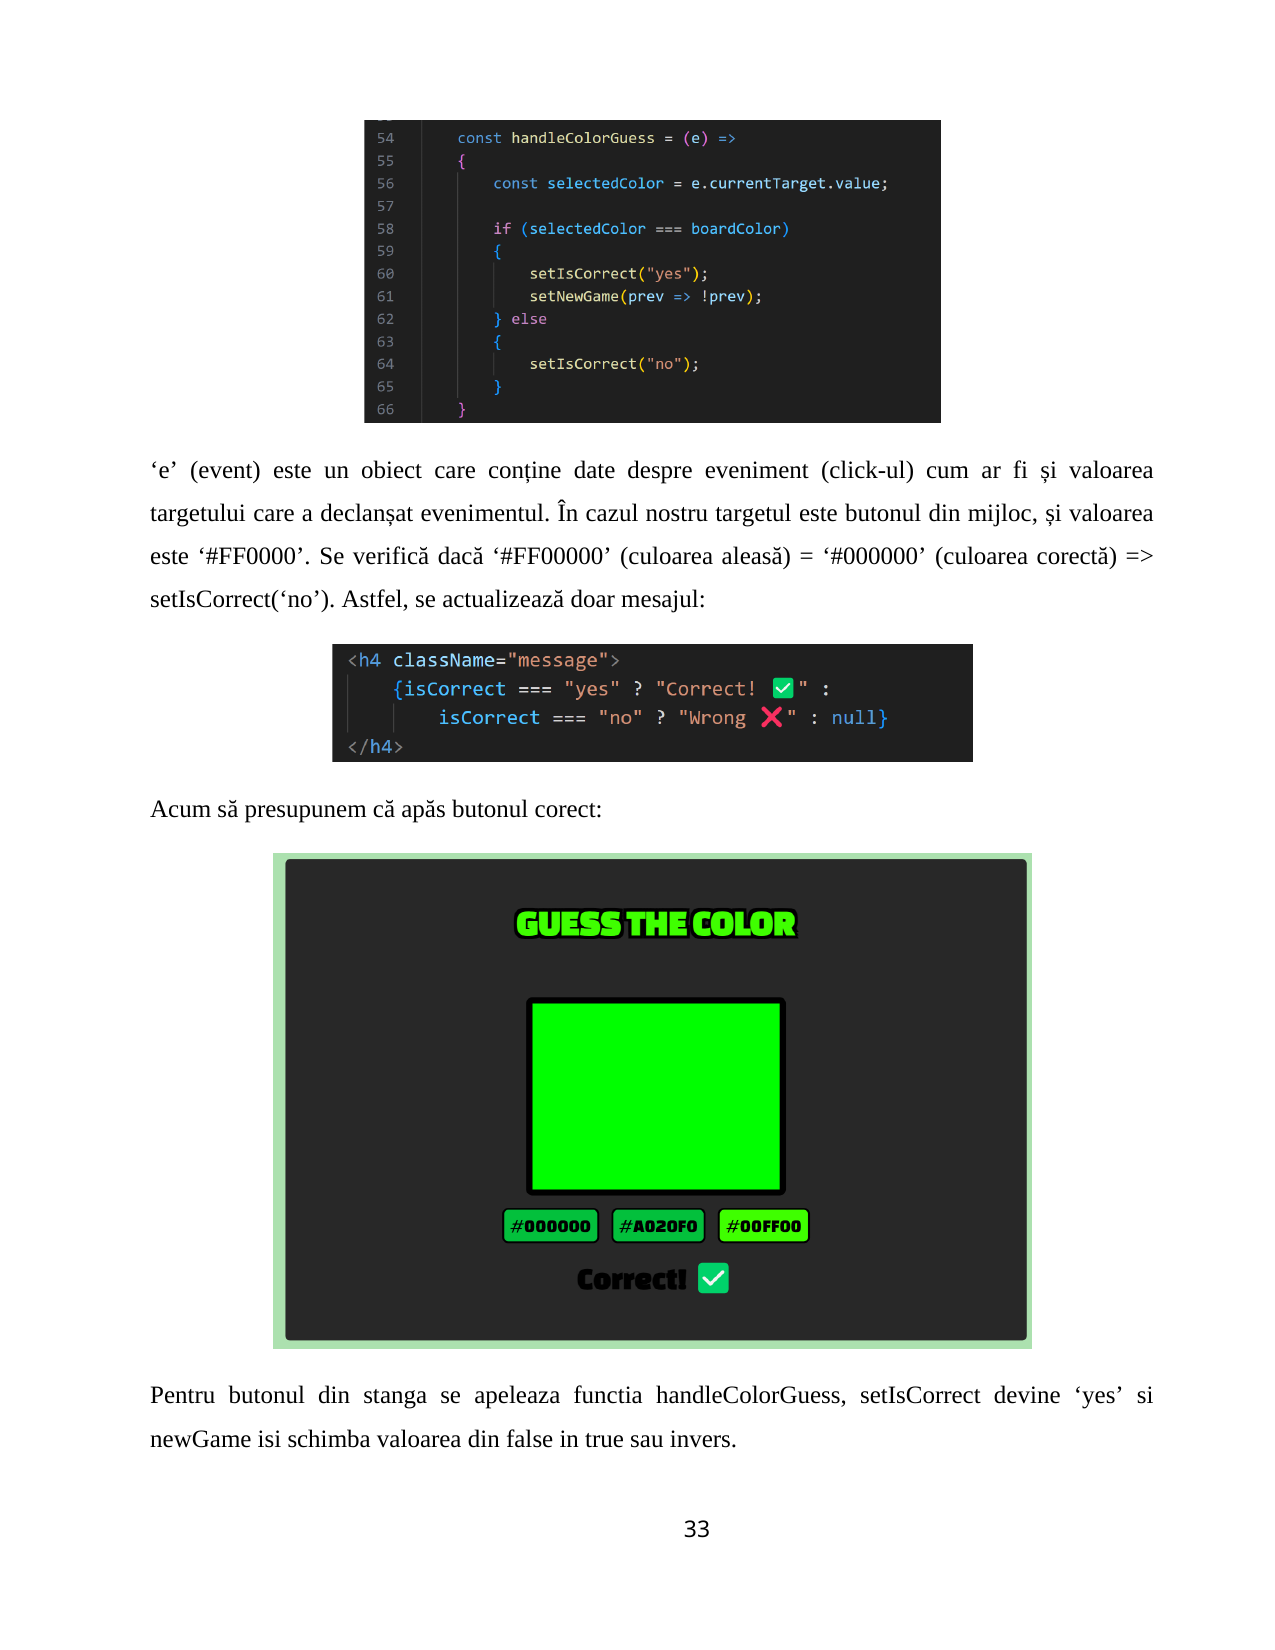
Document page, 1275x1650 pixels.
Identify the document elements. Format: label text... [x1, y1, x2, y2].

text Acum să presupunem că apăs butonul corect: [150, 794, 1155, 822]
picture [364, 120, 941, 423]
picture [332, 644, 973, 762]
picture [273, 853, 1032, 1349]
text ‘e’ (event) este un obiect care conține date despre eveniment (click-ul) cum ar fi și valoarea targetului care a declanșat evenimentul. În cazul nostru targetul este butonul din mijloc, și valoarea este ‘#FF0000’. Se verifică dacă ‘#FF00000’ (culoarea aleasă) = ‘#000000’ (culoarea corectă) => setIsCorrect(‘no’). Astfel, se actualizează doar mesajul: [150, 455, 1155, 613]
text Pentru butonul din stanga se apeleaza functia handleColorGuess, setIsCorrect devine ‘yes’ si newGame isi schimba valoarea din false in true sau invers. [150, 1381, 1155, 1452]
